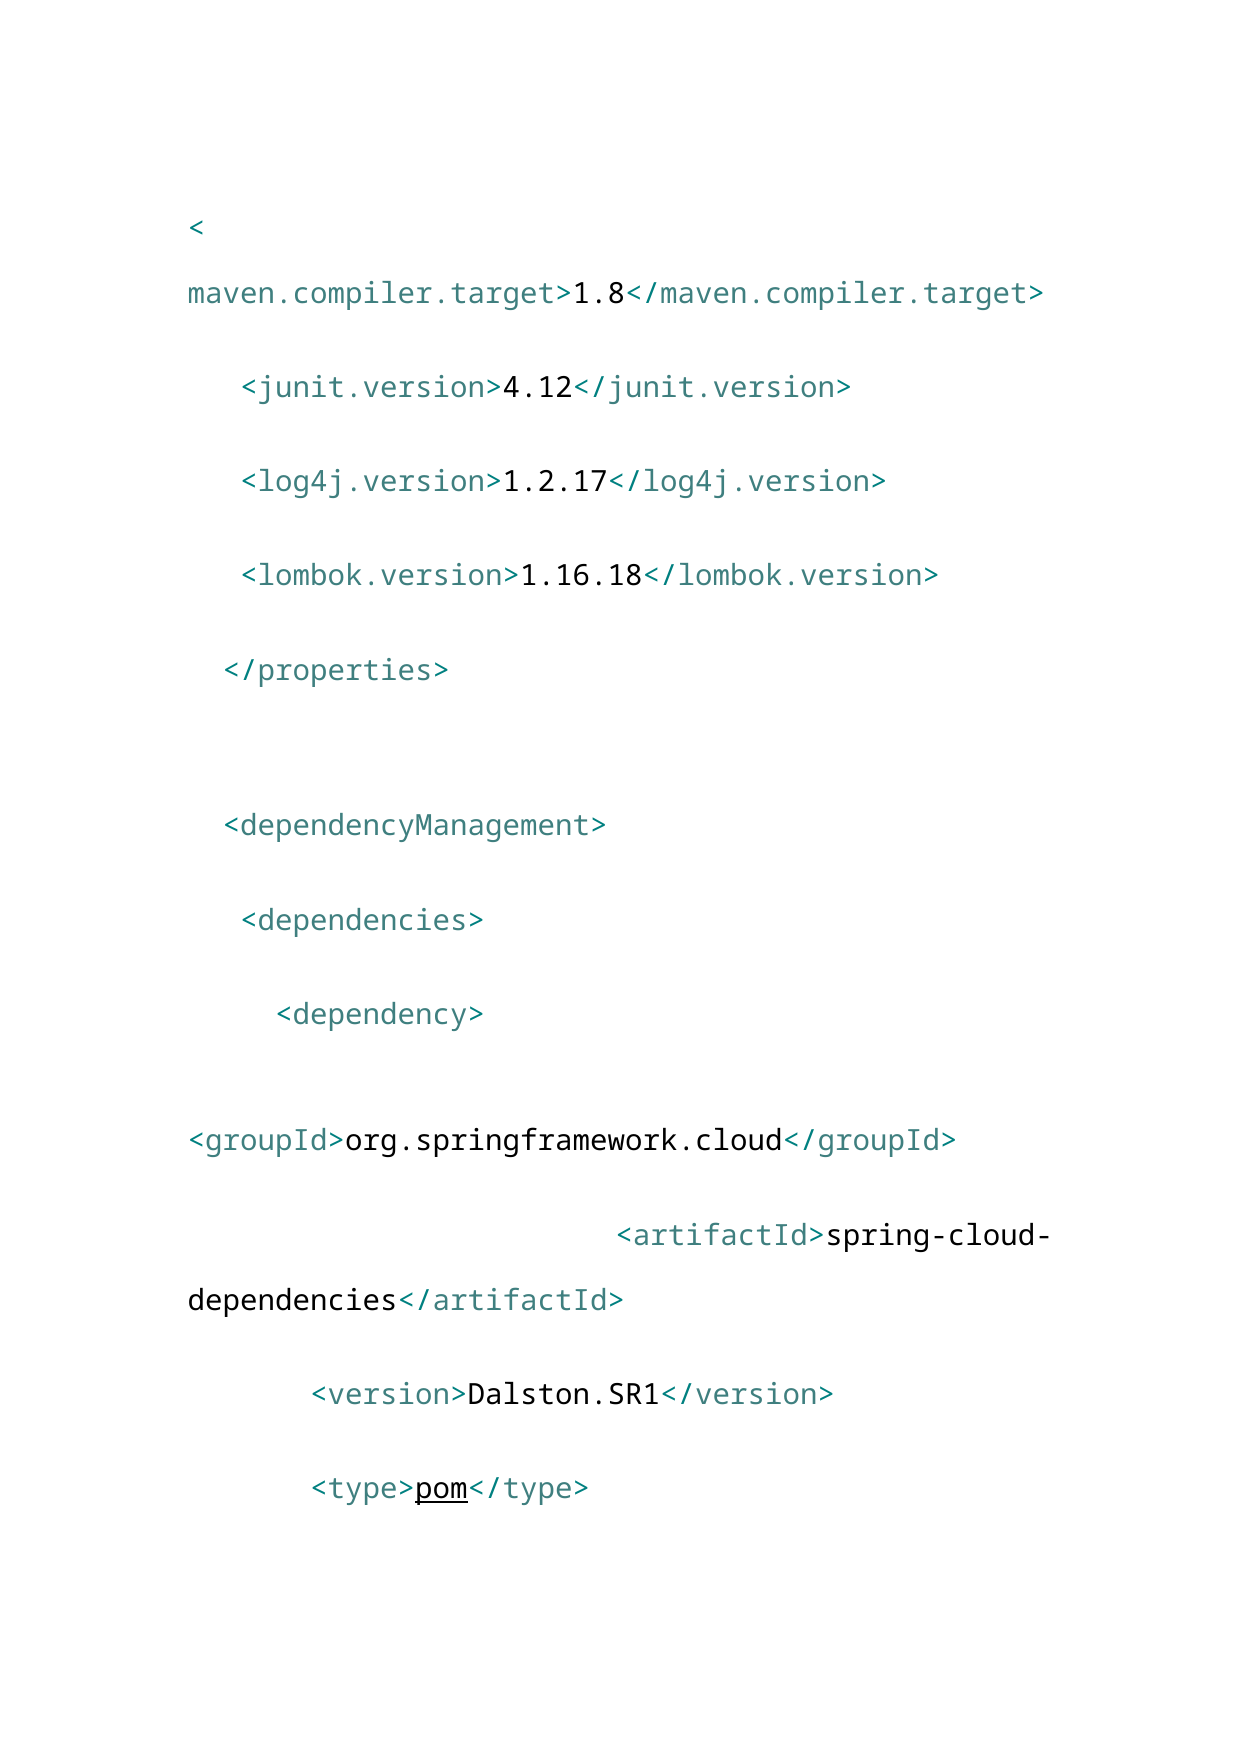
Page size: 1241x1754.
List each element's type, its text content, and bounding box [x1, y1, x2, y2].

text <log4j.version>1.2.17</log4j.version> [187, 448, 1053, 513]
text <dependency> [187, 980, 1053, 1045]
text <dependencyManagement> [187, 792, 1053, 857]
text <groupId>org.springframework.cloud</groupId> [187, 1074, 1053, 1172]
text </properties> [187, 636, 1053, 701]
text <dependencies> [187, 886, 1053, 951]
text <artifactId>spring-cloud-dependencies</artifactId> [187, 1201, 1053, 1331]
text <junit.version>4.12</junit.version> [187, 354, 1053, 419]
text <version>Dalston.SR1</version> [187, 1360, 1053, 1425]
text <lombok.version>1.16.18</lombok.version> [187, 542, 1053, 607]
text <type>pom</type> [187, 1454, 1053, 1519]
text <maven.compiler.target>1.8</maven.compiler.target> [187, 162, 1053, 324]
